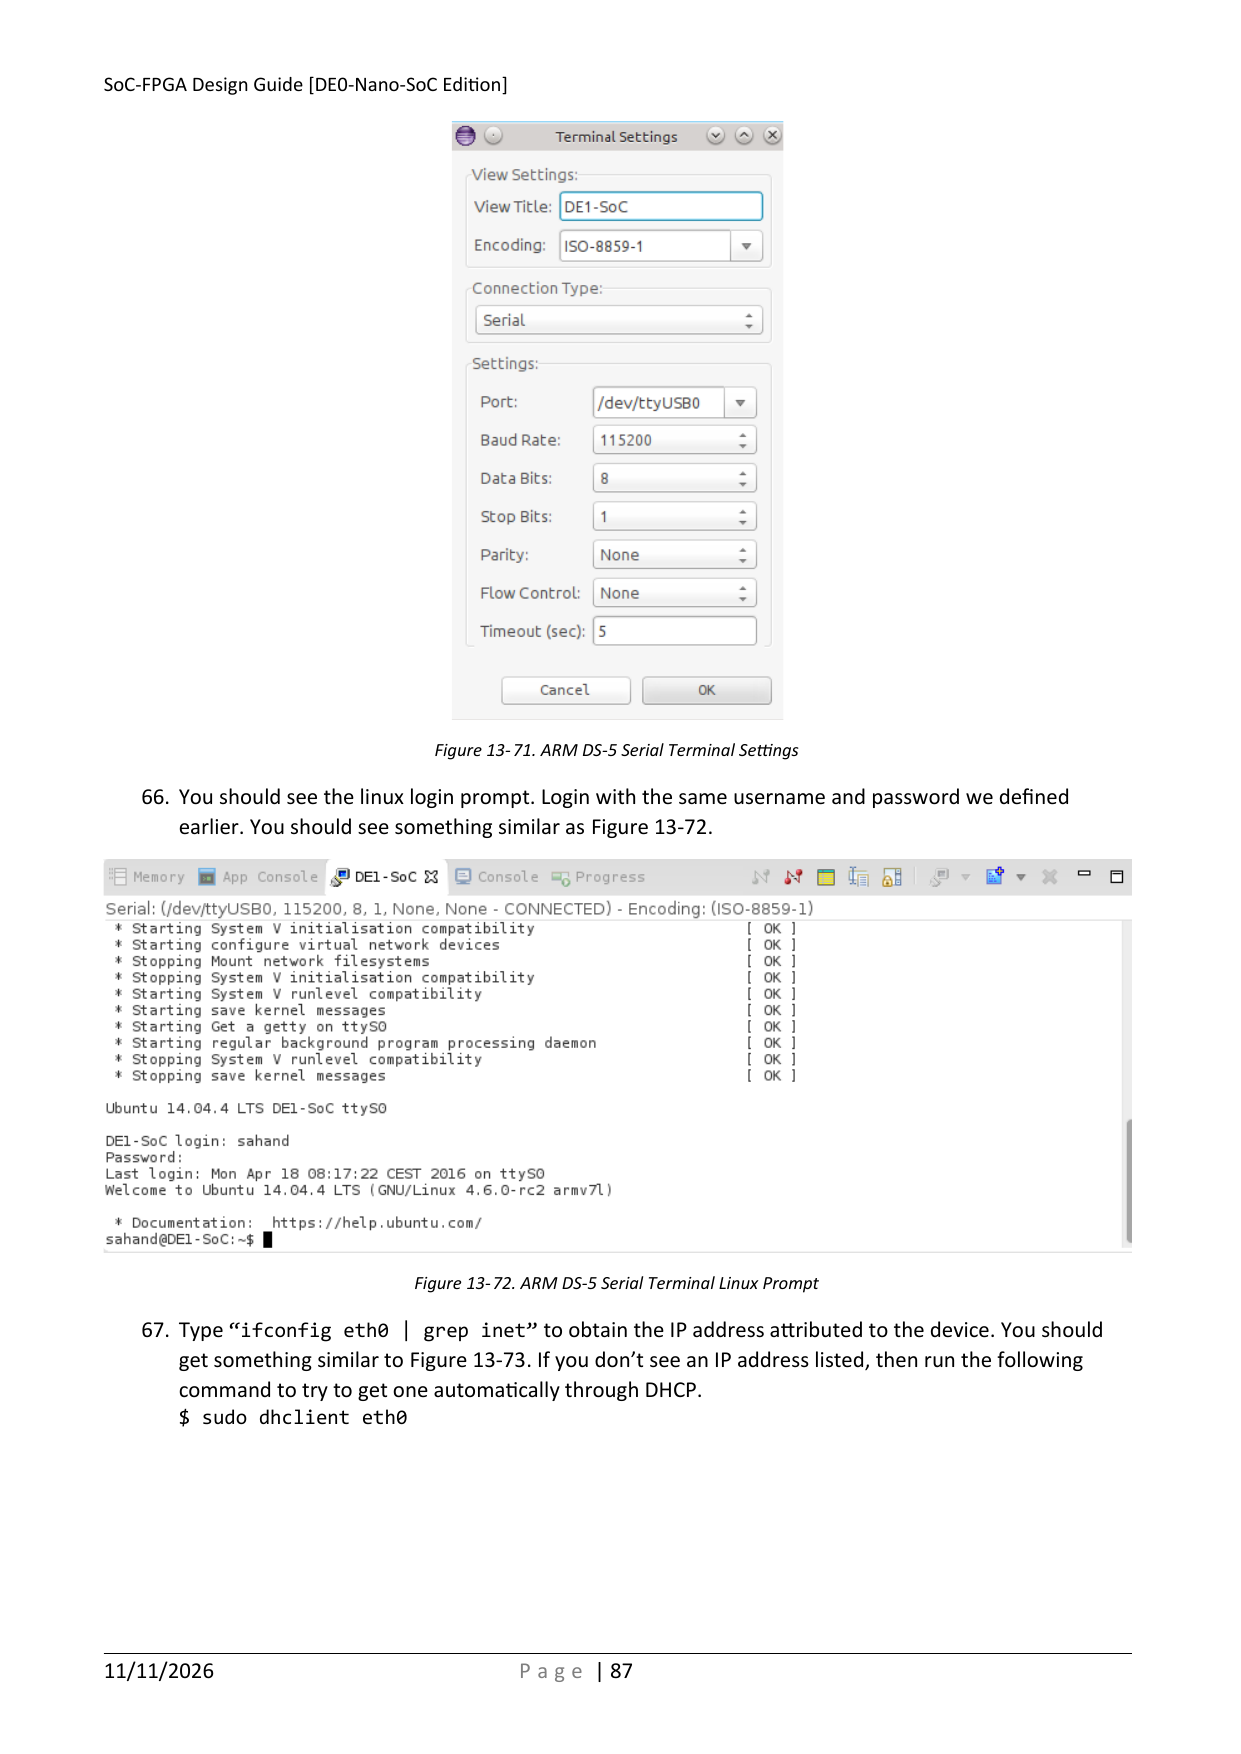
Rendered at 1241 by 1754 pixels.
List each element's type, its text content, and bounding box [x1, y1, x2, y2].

picture [103, 859, 1132, 1253]
picture [451, 121, 784, 720]
